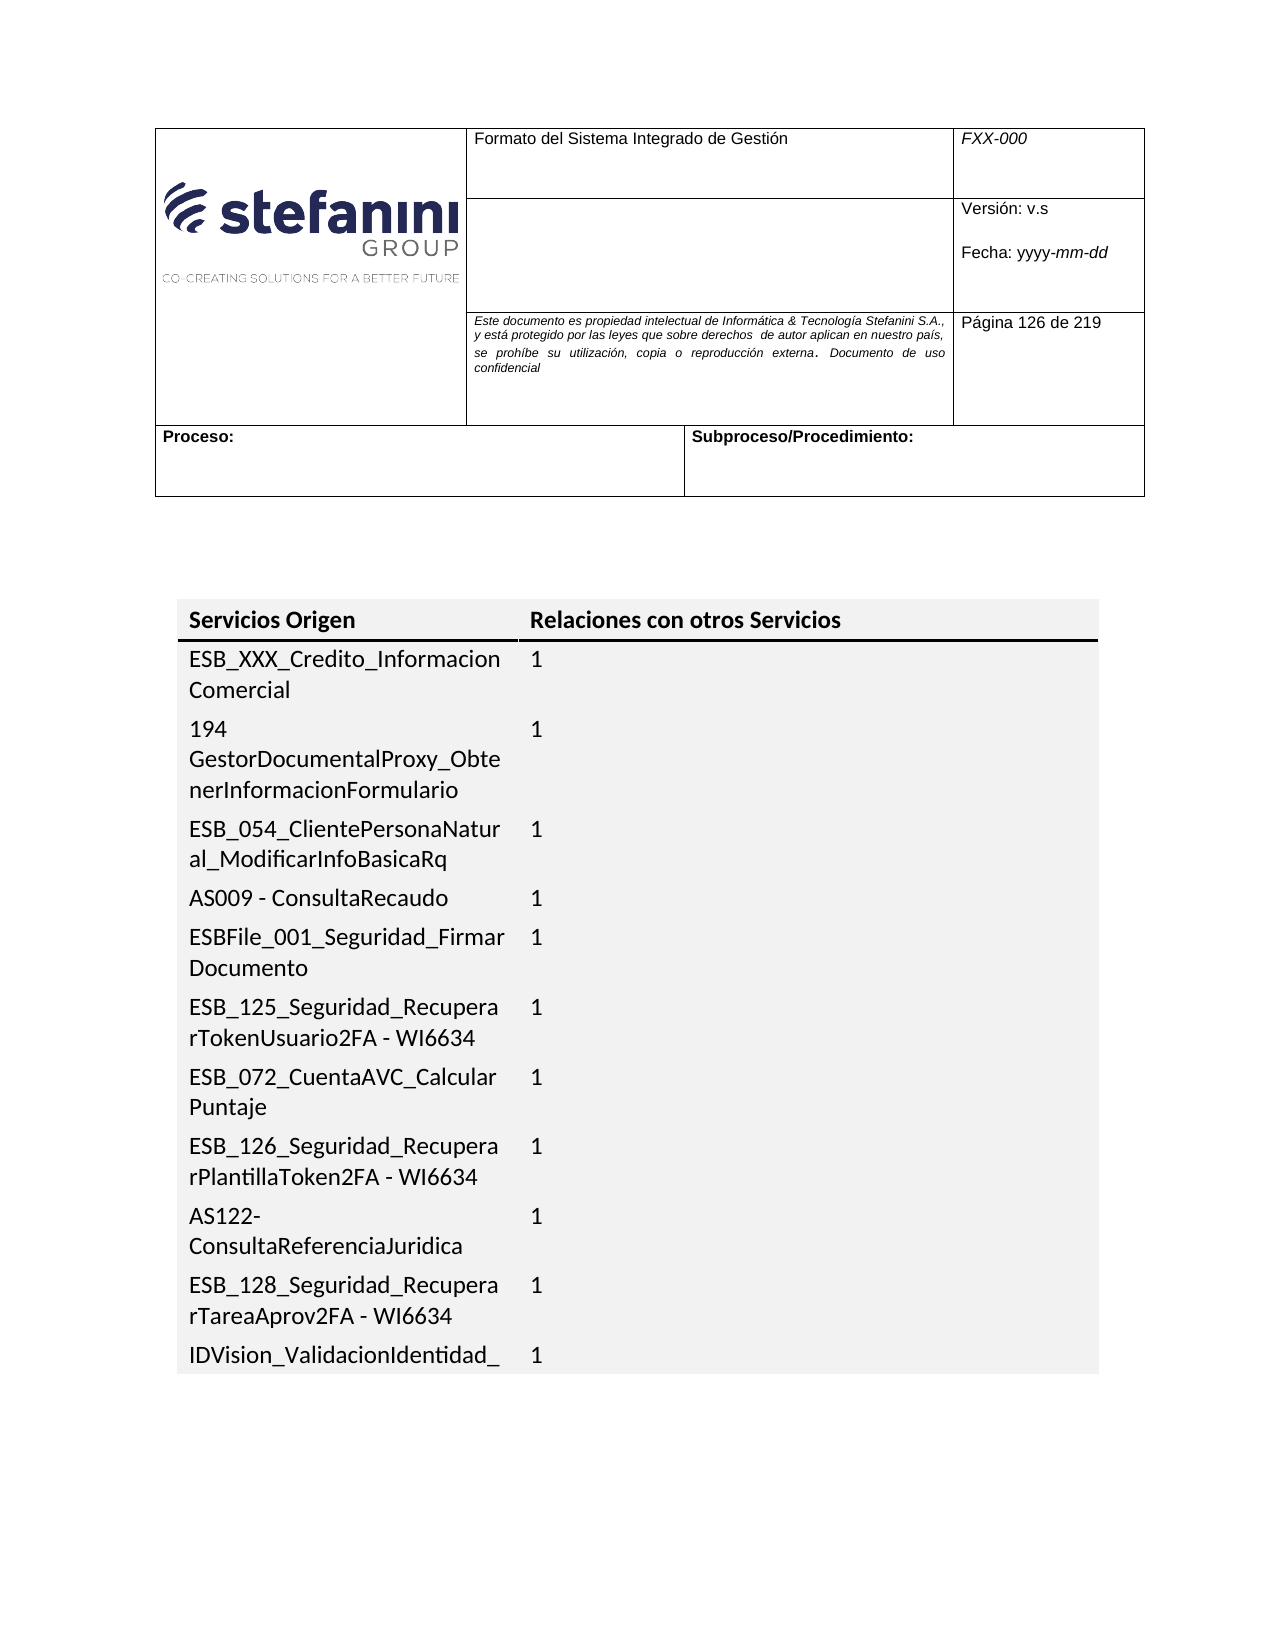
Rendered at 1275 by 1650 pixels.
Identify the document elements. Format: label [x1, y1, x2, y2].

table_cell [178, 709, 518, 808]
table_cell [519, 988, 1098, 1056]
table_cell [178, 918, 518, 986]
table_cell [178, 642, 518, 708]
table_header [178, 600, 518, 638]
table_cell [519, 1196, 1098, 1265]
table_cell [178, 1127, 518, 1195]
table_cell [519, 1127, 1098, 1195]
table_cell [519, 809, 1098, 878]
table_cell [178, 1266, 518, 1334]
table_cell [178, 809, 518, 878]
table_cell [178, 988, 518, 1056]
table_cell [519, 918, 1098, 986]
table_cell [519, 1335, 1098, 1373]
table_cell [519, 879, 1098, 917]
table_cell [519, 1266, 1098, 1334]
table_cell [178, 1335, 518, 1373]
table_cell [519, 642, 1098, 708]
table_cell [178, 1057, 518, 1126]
picture [162, 182, 460, 286]
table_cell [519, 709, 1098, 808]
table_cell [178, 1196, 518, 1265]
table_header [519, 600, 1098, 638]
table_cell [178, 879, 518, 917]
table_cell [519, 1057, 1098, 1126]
